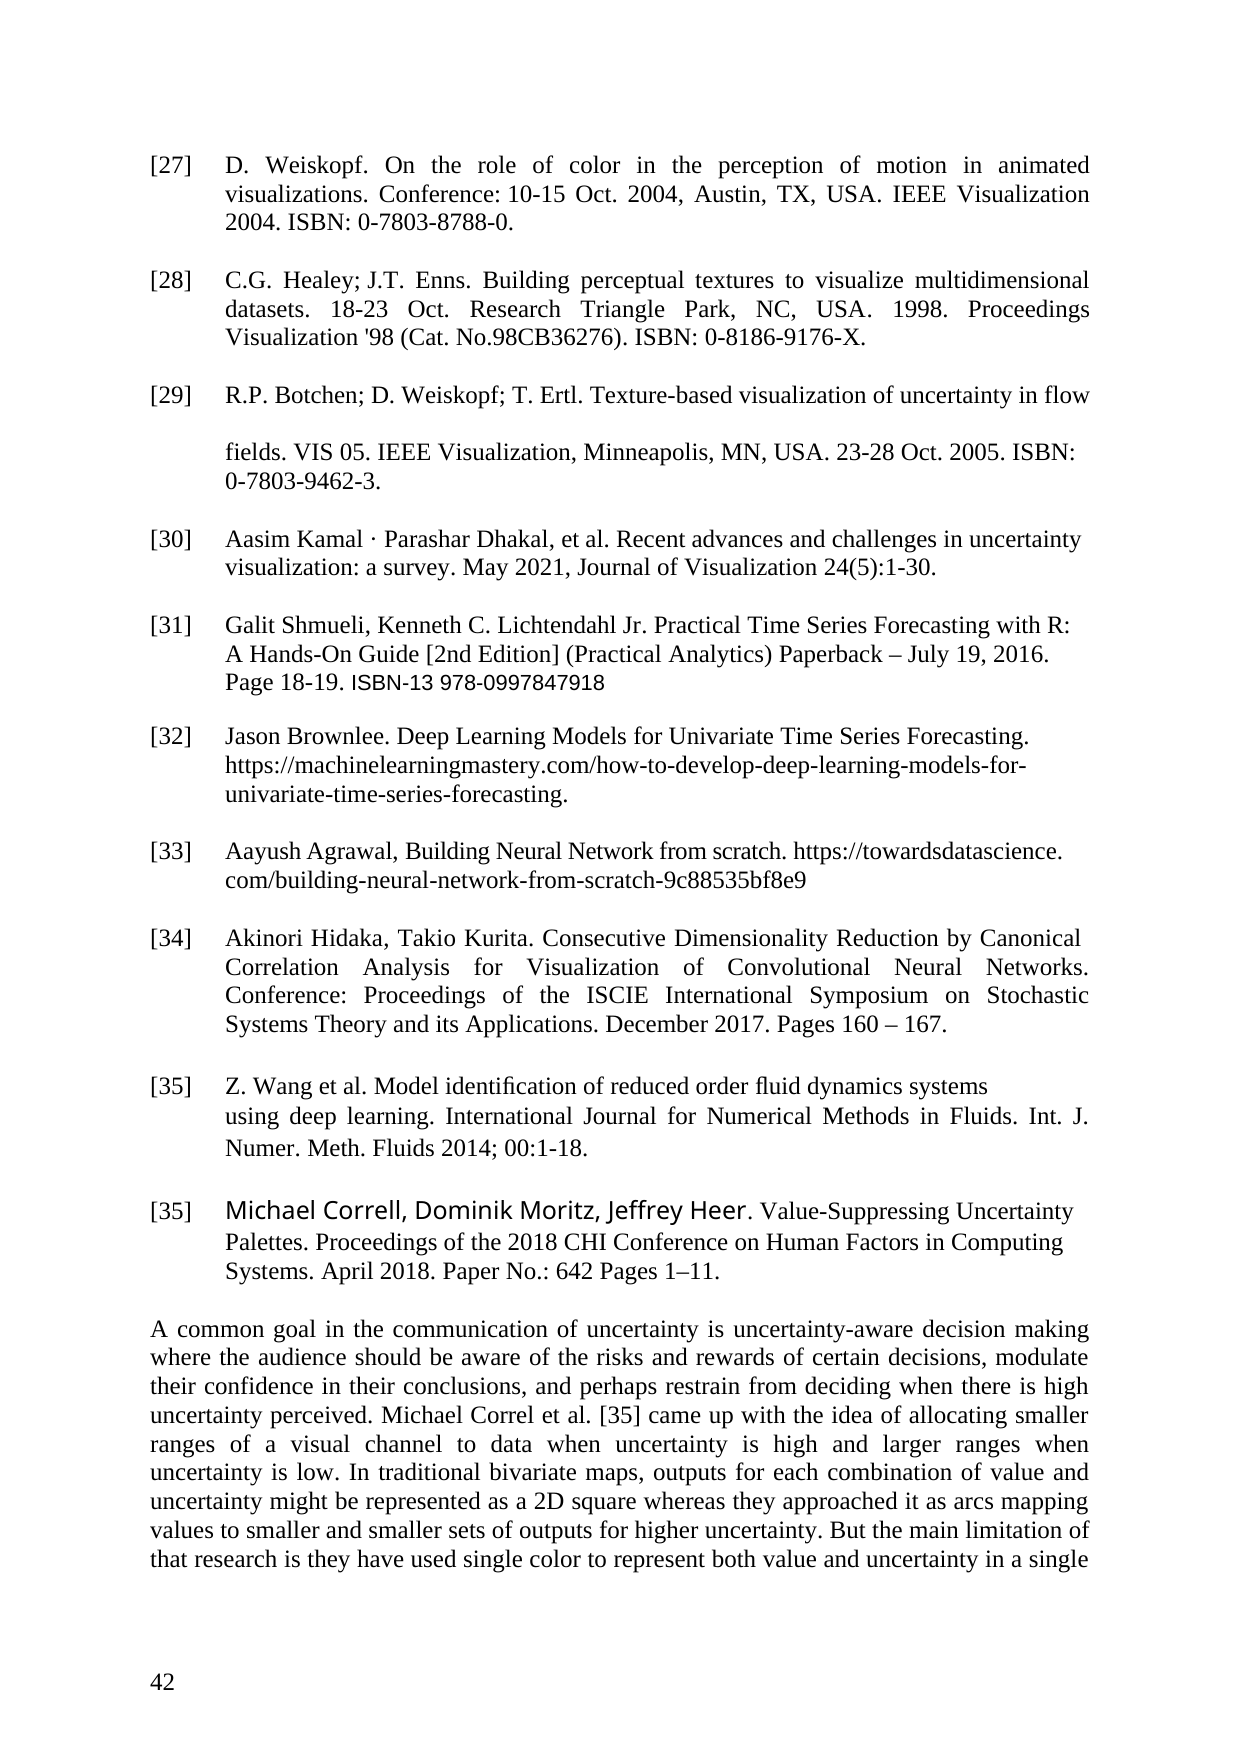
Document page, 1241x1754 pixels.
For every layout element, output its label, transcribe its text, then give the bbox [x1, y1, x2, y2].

text using deep learning. International Journal for Numerical Methods in Fluids. Int. J. Numer. [225, 1101, 1090, 1164]
subtitle [33] Aayush Agrawal, Building Neural Network from scratch. https://towardsdatascience. com/building-neural-network-from-scratch-9c88535bf8e9 [150, 836, 1090, 894]
text [28] C.G. Healey; J.T. Enns. Building perceptual textures to visualize multidimensional datasets. 18-23 Oct. Research Triangle Park, NC, USA. 1998. Proceedings Visualization '98 (Cat. No.98CB36276). ISBN: 0-8186-9176-X. [150, 265, 1090, 351]
list [34] Akinori Hidaka, Takio Kurita. Consecutive Dimensionality Reduction by Canonical Correlation Analysis for Visualization of Convolutional Neural Networks. Conference: Proceedings of the ISCIE International Symposium on Stochastic Systems Theory and its Applications. December 2017. Pages 160 – 167. [150, 923, 1090, 1038]
text [32] Jason Brownlee. Deep Learning Models for Univariate Time Series Forecasting. https://machinelearningmastery.com/how-to-develop-deep-learning-models-for-univariate-time-series-forecasting. [150, 721, 1090, 808]
text [29] R.P. Botchen; D. Weiskopf; T. Ertl. Texture-based visualization of uncertainty in flow fields. VIS 05. IEEE Visualization, Minneapolis, MN, USA. 23-28 Oct. 2005. ISBN: 0-7803-9462-3. [150, 380, 1090, 495]
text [150, 1314, 1090, 1572]
text [30] Aasim Kamal · Parashar Dhakal, et al. Recent advances and challenges in uncertainty visualization: a survey. May 2021, Journal of Visualization 24(5):1-30. [150, 524, 1090, 581]
text [35] Michael Correll, Dominik Moritz, Jeffrey Heer. Value-Suppressing Uncertainty Palettes.‬‬‬‬‬‬‬‬‬ Proceedings of the 2018 CHI Conference on Human Factors in Computing Systems. April 2018. Paper No.: 642 Pages 1–11. [150, 1193, 1090, 1284]
text [31] Galit Shmueli, Kenneth C. Lichtendahl Jr. Practical Time Series Forecasting with R: A Hands-On Guide [2nd Edition] (Practical Analytics) Paperback – July 19, 2016. Page 18-19. ISBN-13 978-0997847918 [150, 610, 1090, 696]
text [35] Z. Wang et al. Model identiﬁcation of reduced order [150, 1067, 1090, 1101]
text [27] D. Weiskopf. On the role of color in the perception of motion in animated visualizations. Conference: 10-15 Oct. 2004, Austin, TX, USA. IEEE Visualization 2004. ISBN: 0-7803-8788-0. [150, 150, 1090, 236]
